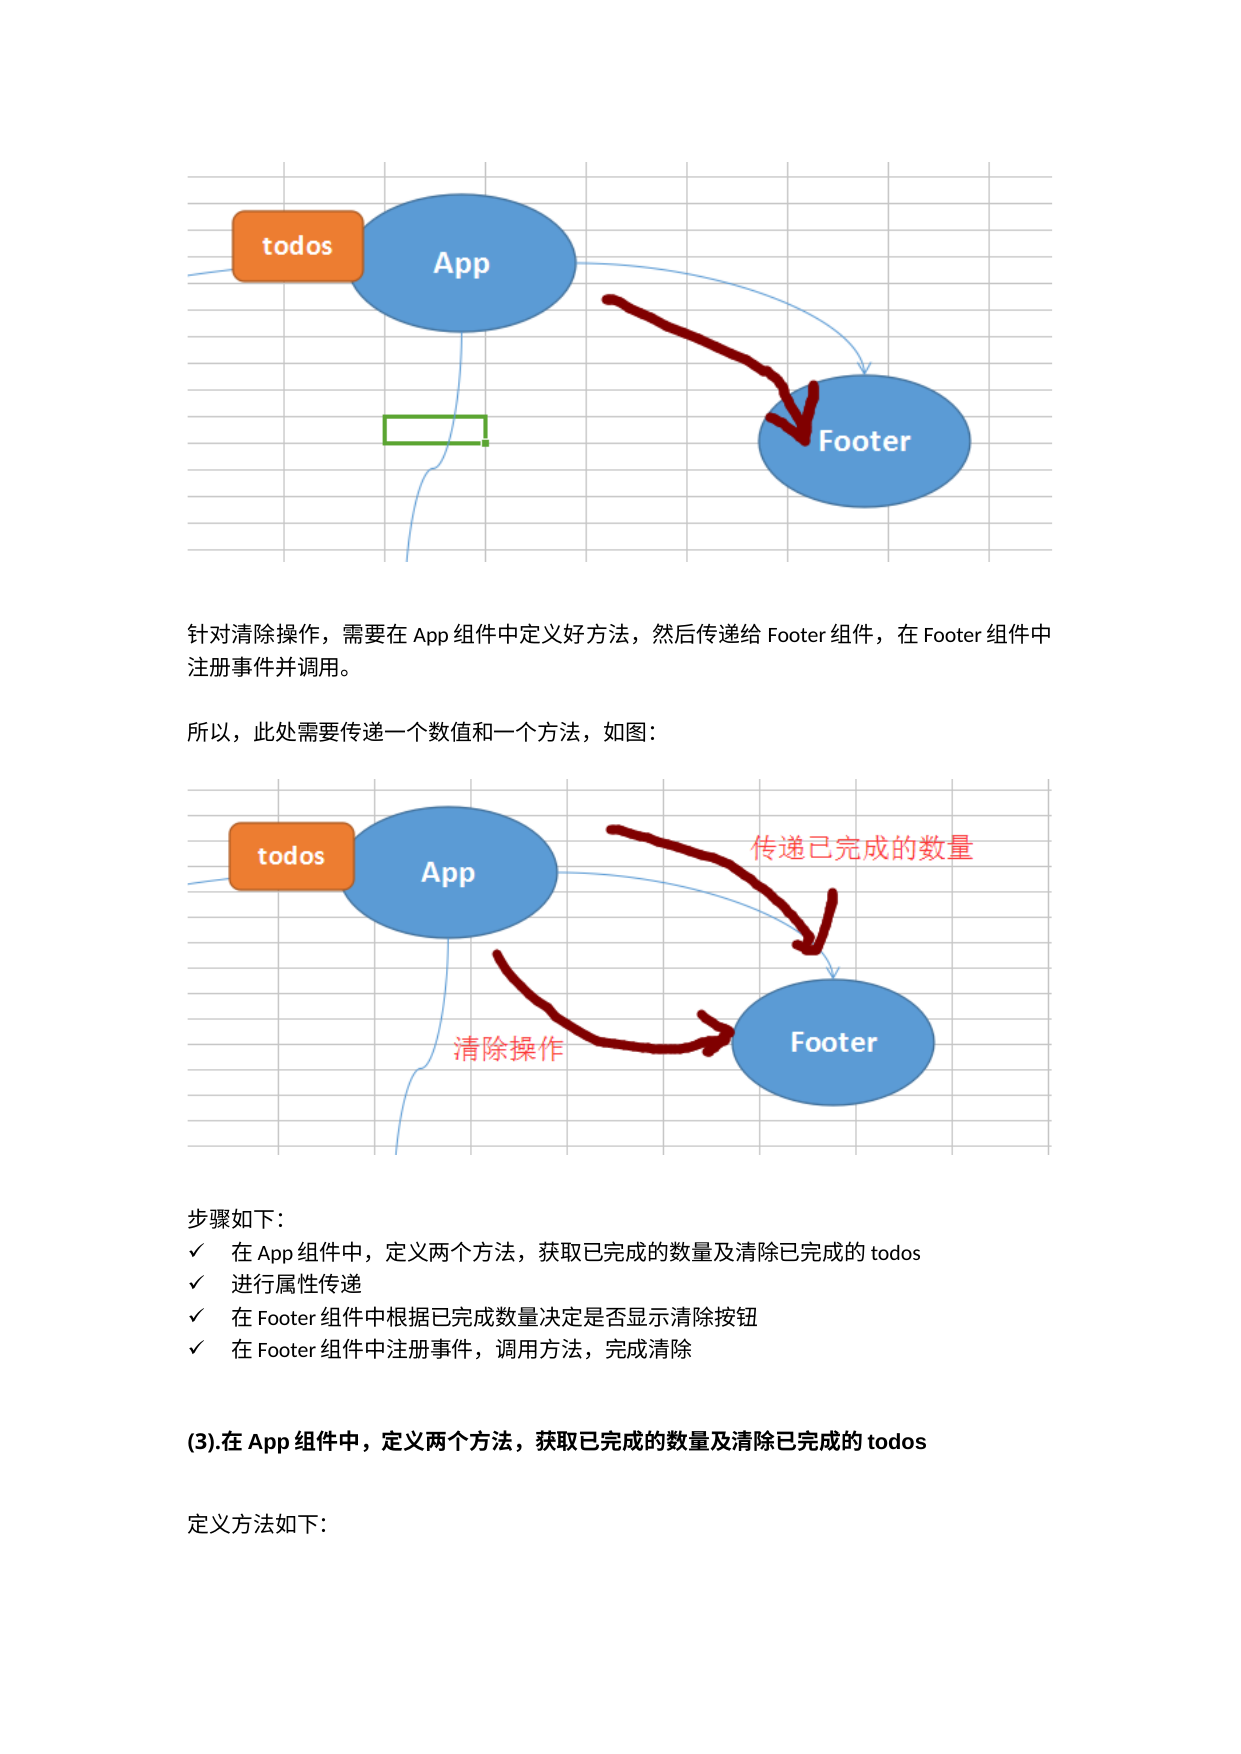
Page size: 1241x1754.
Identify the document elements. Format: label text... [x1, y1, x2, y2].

list 进行属性传递 [187, 1267, 1053, 1299]
text 针对清除操作，需要在App组件中定义好方法，然后传递给Footer组件，在Footer组件中注册事件并调用。 [187, 617, 1053, 682]
list 在Footer组件中注册事件，调用方法，完成清除 [187, 1332, 1053, 1364]
text 所以，此处需要传递一个数值和一个方法，如图： [187, 714, 1053, 747]
list 在App组件中，定义两个方法，获取已完成的数量及清除已完成的todos [187, 1234, 1053, 1267]
text 定义方法如下： [187, 1506, 1053, 1539]
picture [187, 779, 1052, 1155]
picture [187, 162, 1053, 562]
list 在Footer组件中根据已完成数量决定是否显示清除按钮 [187, 1299, 1053, 1332]
text 步骤如下： [187, 1202, 1053, 1234]
subtitle 在App组件中，定义两个方法，获取已完成的数量及清除已完成的todos [187, 1424, 1053, 1457]
